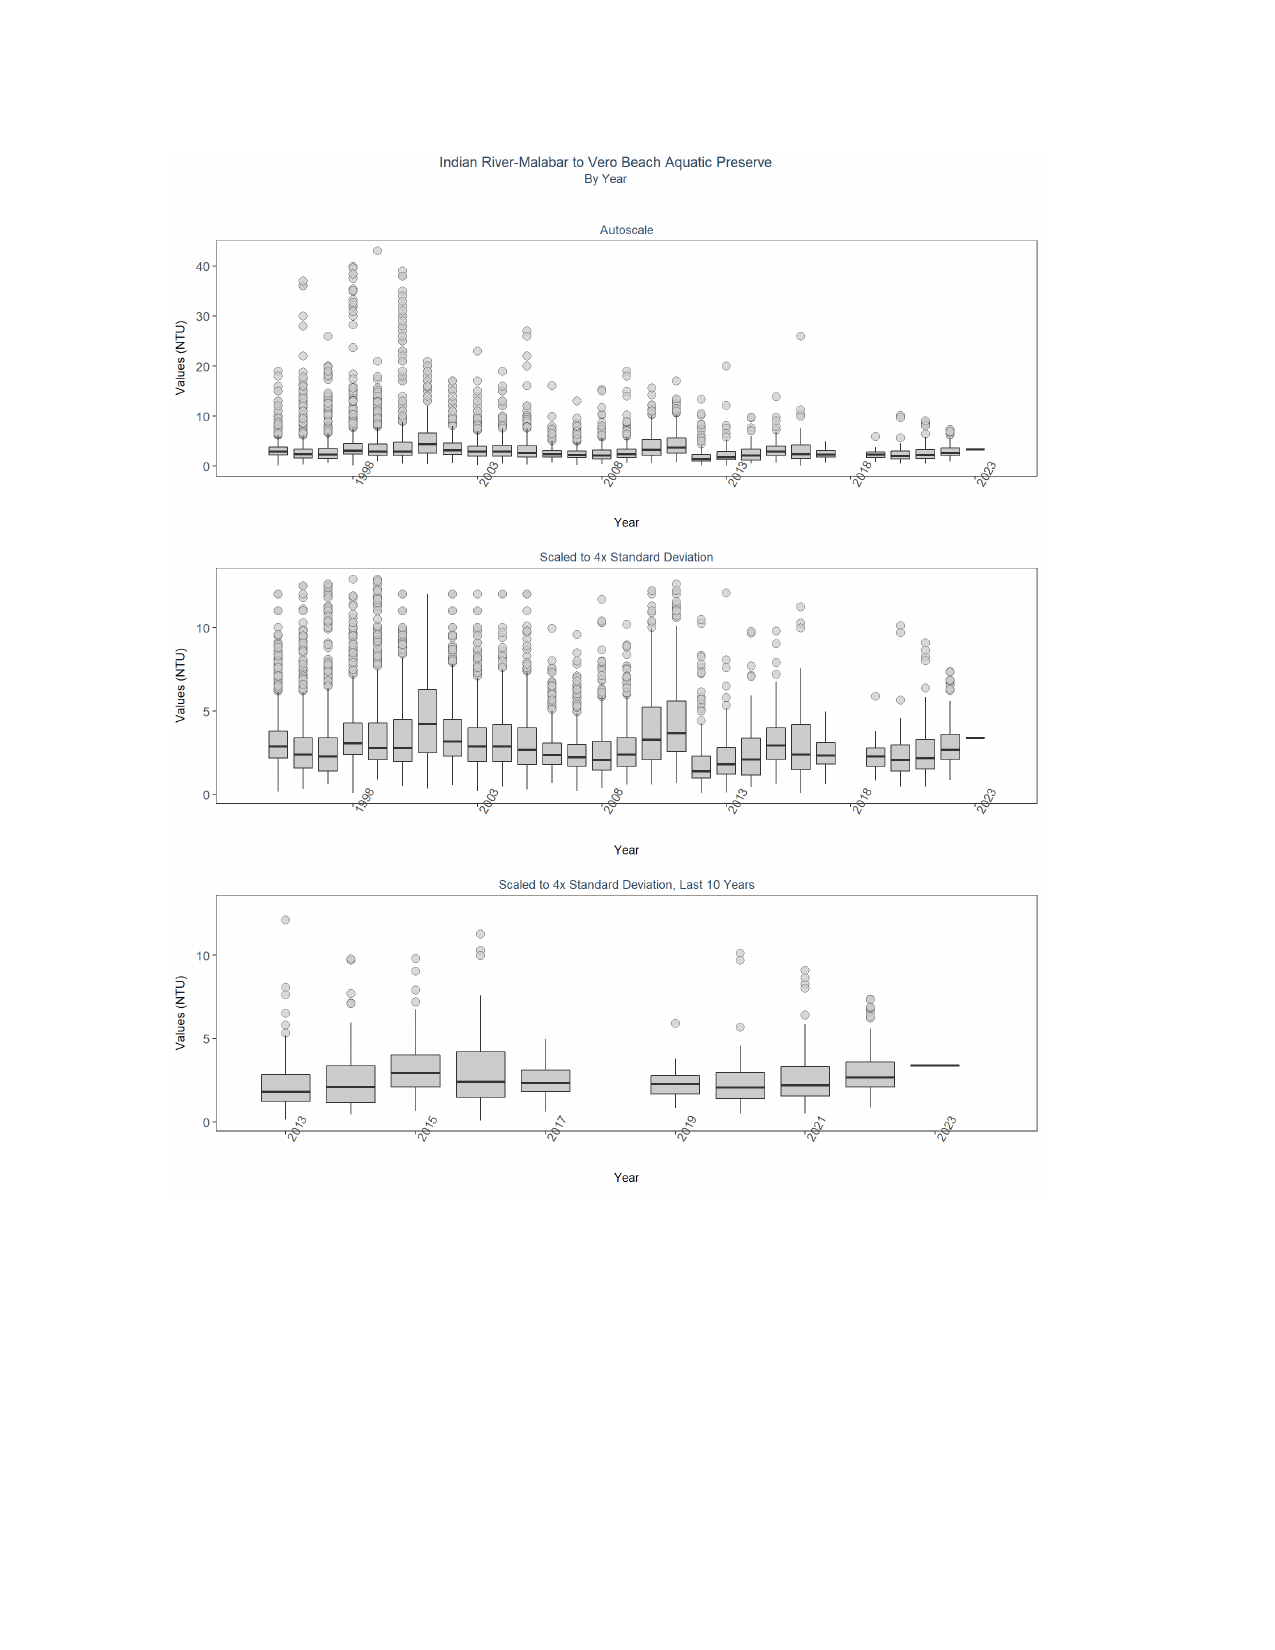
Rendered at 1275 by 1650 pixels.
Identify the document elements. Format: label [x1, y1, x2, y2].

picture [168, 150, 1044, 1200]
